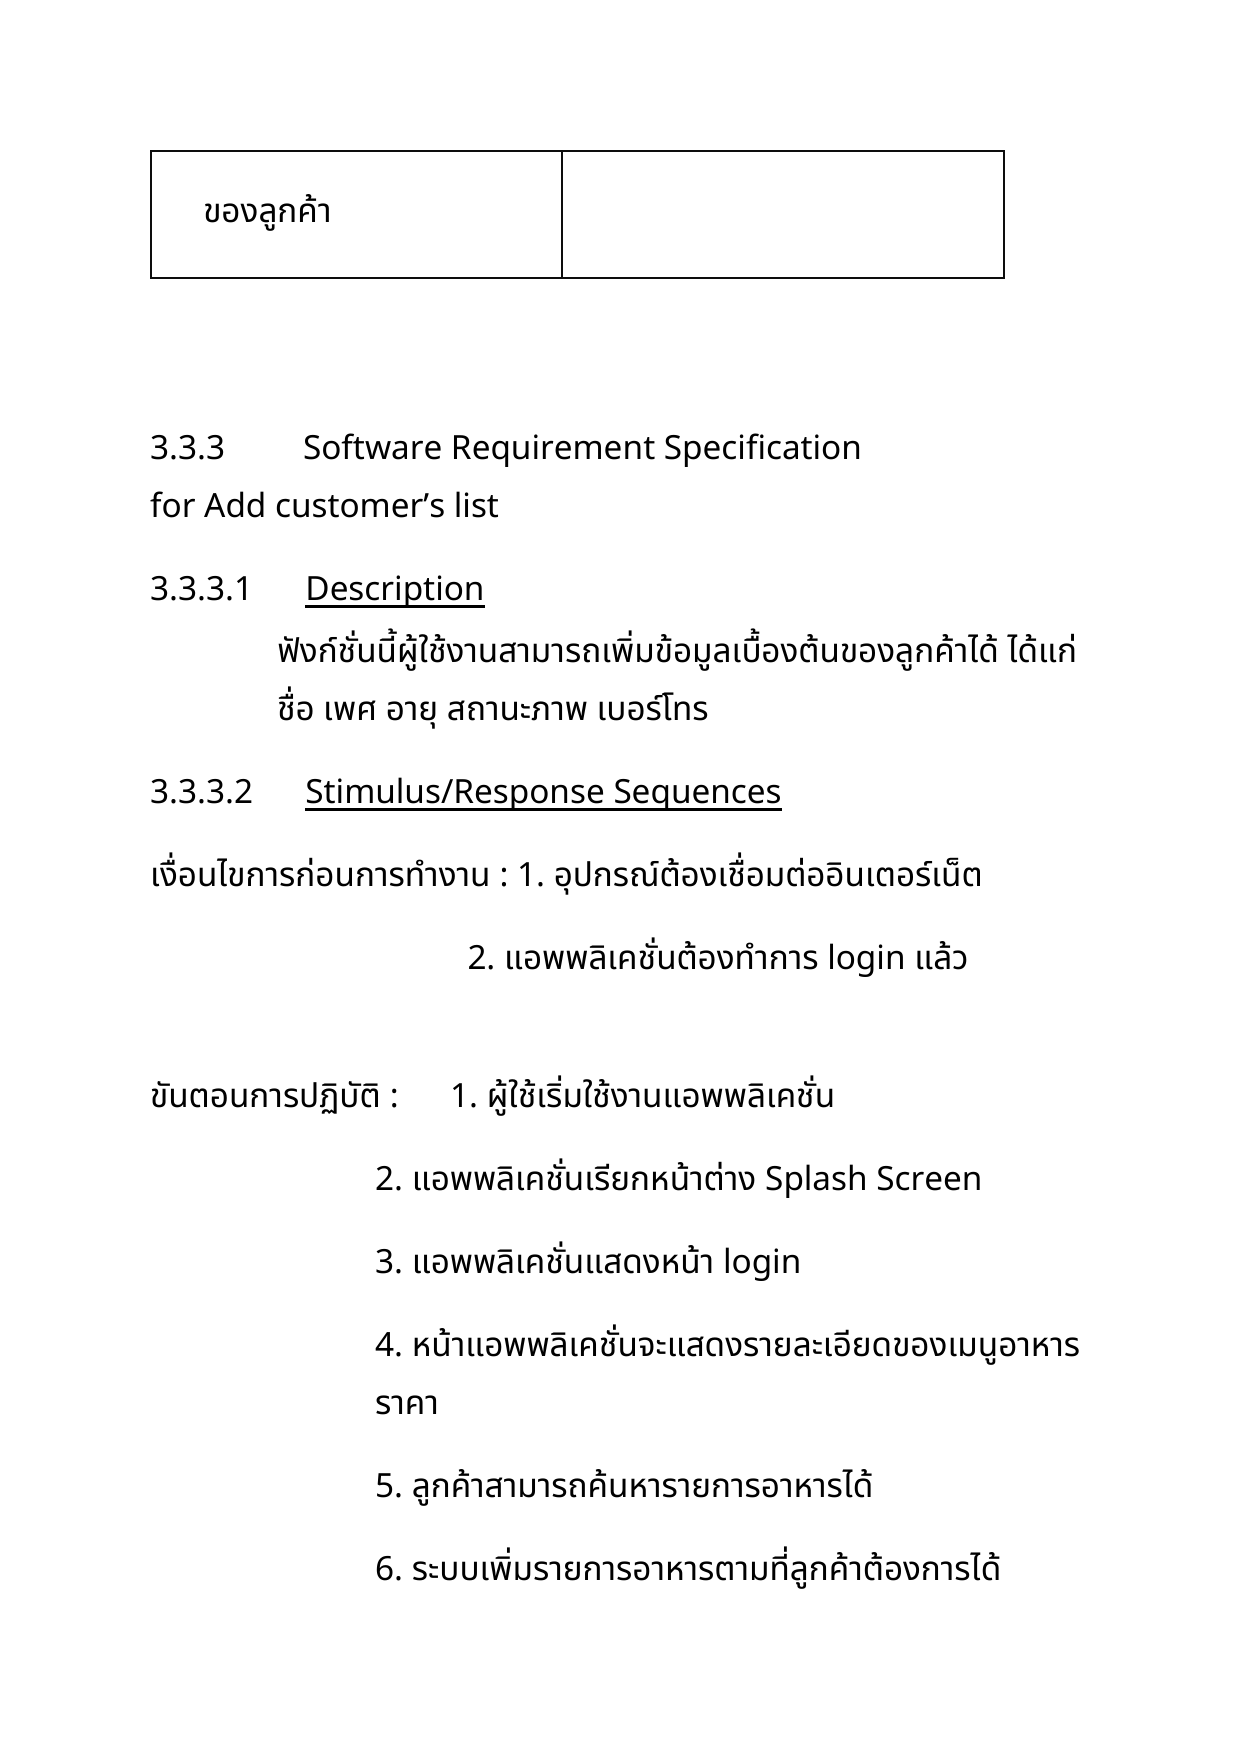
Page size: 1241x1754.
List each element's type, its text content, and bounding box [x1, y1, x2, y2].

text ขันตอนการปฏิบัติ : 1. ผู้ใช้เริ่มใช้งานแอพพลิเคชั่น [150, 1072, 1090, 1122]
text 3. แอพพลิเคชั่นแสดงหน้า login [150, 1238, 1090, 1288]
text 6. ระบบเพิ่มรายการอาหารตามที่ลูกค้าต้องการได้ [375, 1544, 1090, 1595]
text 4. หน้าแอพพลิเคชั่นจะแสดงรายละเอียดของเมนูอาหาร ราคา [375, 1321, 1090, 1429]
subtitle 3.3.3 Software Requirement Specification for Add customer’s list [150, 424, 1090, 533]
text 5. ลูกค้าสามารถค้นหารายการอาหารได้ [375, 1462, 1090, 1512]
text ฟังก์ชั่นนี้ผู้ใช้งานสามารถเพิ่มข้อมูลเบื้องต้นของลูกค้าได้ ได้แก่ ชื่อ เพศ อายุ สถานะภาพ เบอร์โทร [277, 627, 1090, 736]
subtitle 3.3.3.1 Description [150, 565, 1090, 616]
subtitle 3.3.3.2 Stimulus/Response Sequences [150, 768, 1090, 818]
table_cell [563, 152, 1003, 277]
text เงื่อนไขการก่อนการทำงาน : 1. อุปกรณ์ต้องเชื่อมต่ออินเตอร์เน็ต [150, 851, 1090, 901]
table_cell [152, 152, 561, 277]
text 2. แอพพลิเคชั่นเรียกหน้าต่าง Splash Screen [300, 1155, 1090, 1205]
text 2. แอพพลิเคชั่นต้องทำการ login แล้ว [375, 934, 1090, 984]
